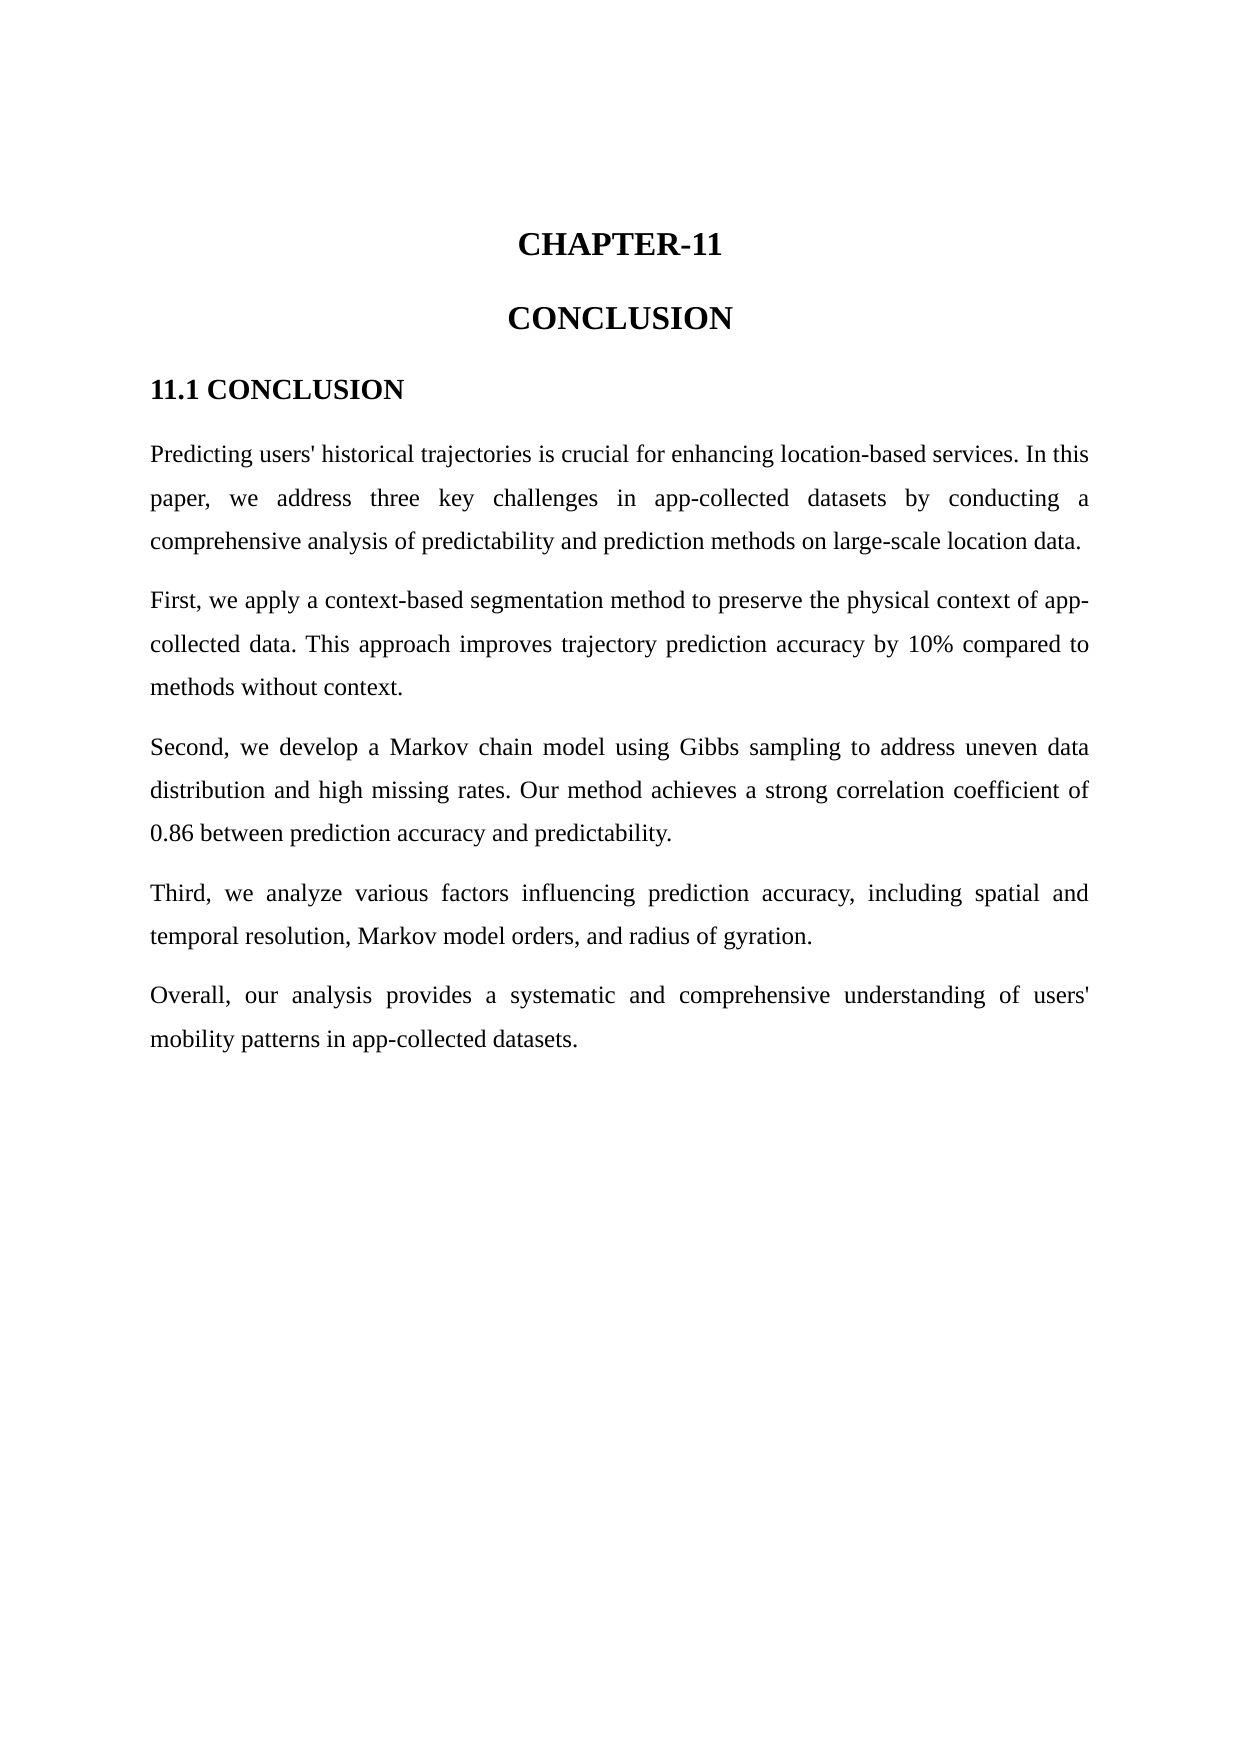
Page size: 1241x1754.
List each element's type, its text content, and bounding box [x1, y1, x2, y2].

text Predicting users' historical trajectories is crucial for enhancing location-based services. In this paper, we address three key challenges in app-collected datasets by conducting a comprehensive analysis of predictability and prediction methods on large-scale location data. [150, 439, 1090, 554]
text Third, we analyze various factors influencing prediction accuracy, including spatial and temporal resolution, Markov model orders, and radius of gyration. [150, 878, 1090, 949]
text CHAPTER-11 [150, 224, 1090, 262]
text Overall, our analysis provides a systematic and comprehensive understanding of users' mobility patterns in app-collected datasets. [150, 981, 1090, 1052]
text 11.1 CONCLUSION [150, 372, 1090, 406]
text First, we apply a context-based segmentation method to preserve the physical context of app-collected data. This approach improves trajectory prediction accuracy by 10% compared to methods without context. [150, 586, 1090, 701]
text Second, we develop a Markov chain model using Gibbs sampling to address uneven data distribution and high missing rates. Our method achieves a strong correlation coefficient of 0.86 between prediction accuracy and predictability. [150, 732, 1090, 847]
text CONCLUSION [150, 298, 1090, 337]
